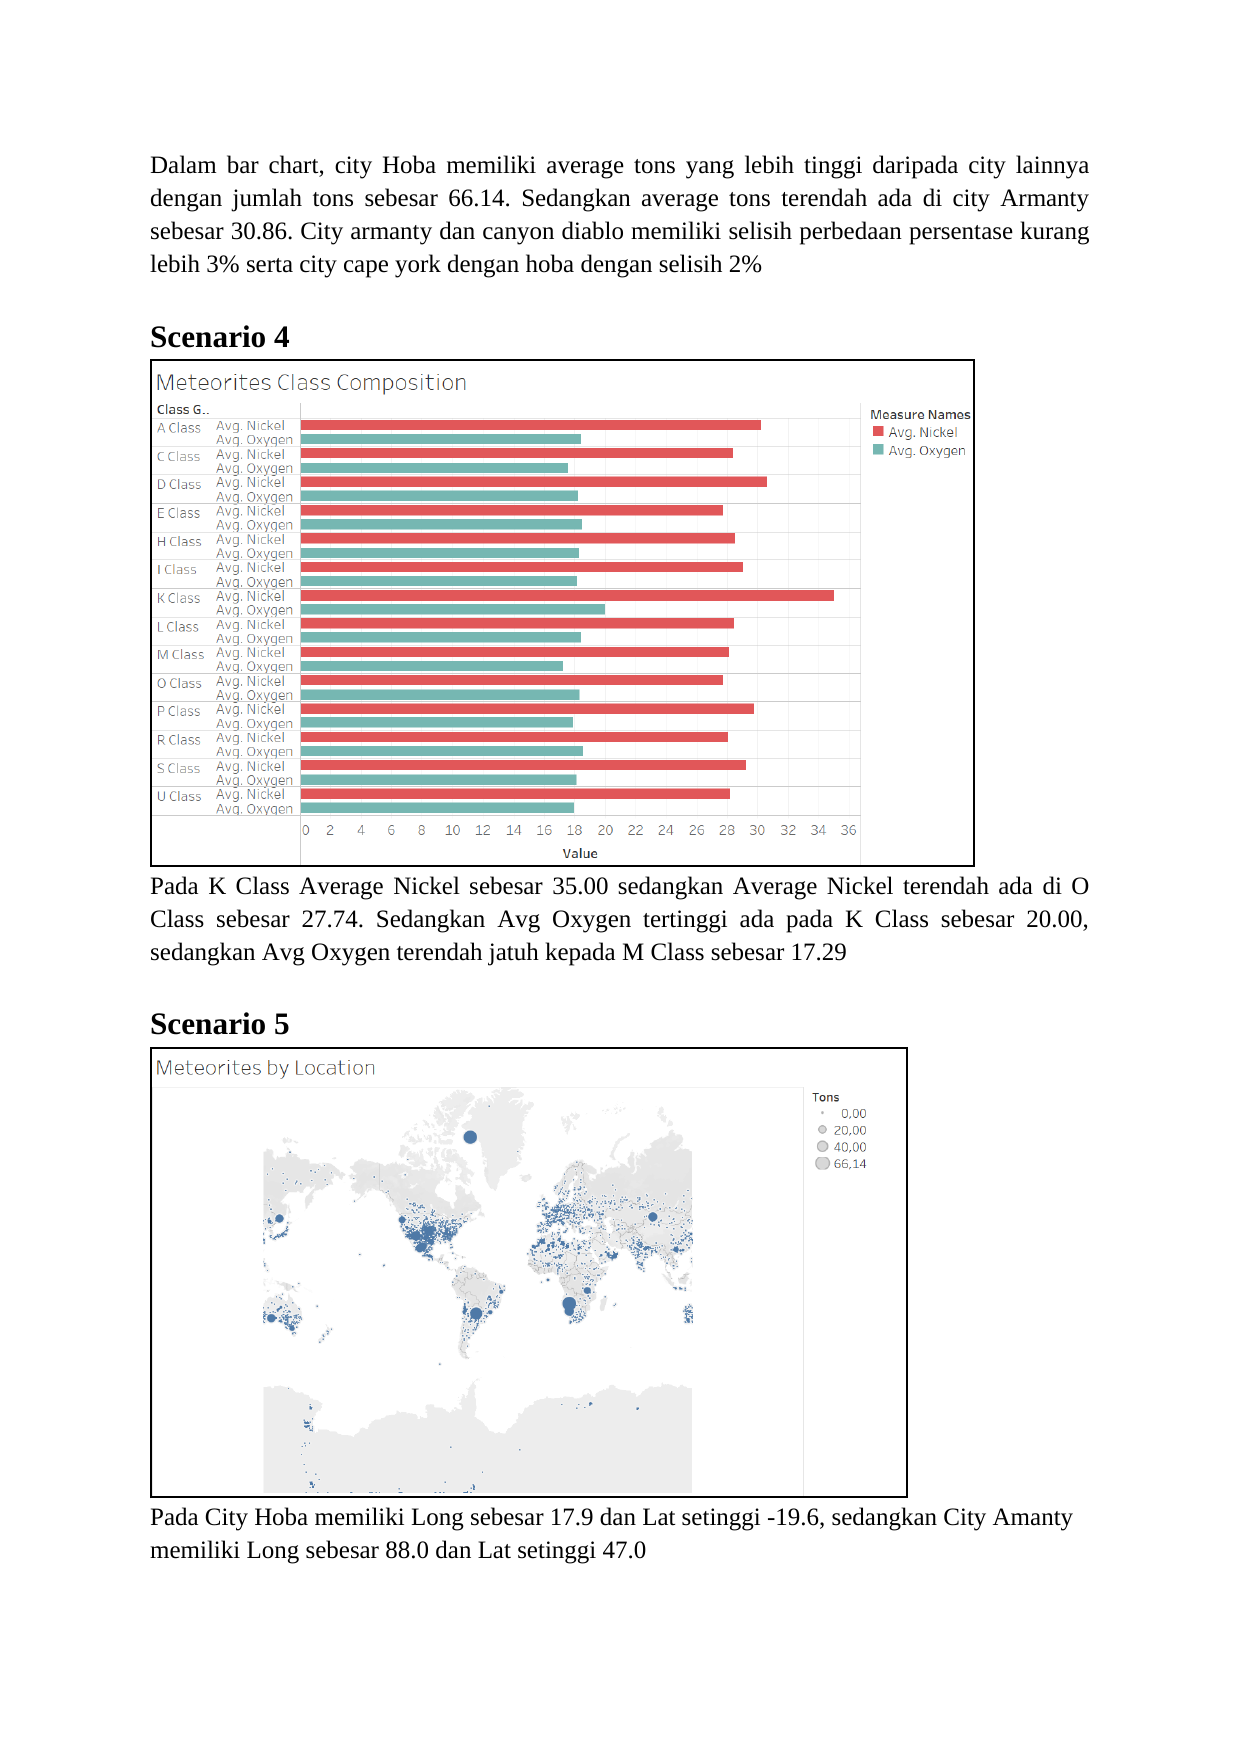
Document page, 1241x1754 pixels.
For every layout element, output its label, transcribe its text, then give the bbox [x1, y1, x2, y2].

text Dalam bar chart, city Hoba memiliki average tons yang lebih tinggi daripada city lainnya dengan jumlah tons sebesar 66.14. Sedangkan average tons terendah ada di city Armanty sebesar 30.86. City armanty dan canyon diablo memiliki selisih perbedaan persentase kurang lebih 3% serta city cape york dengan hoba dengan selisih 2% [150, 150, 1090, 278]
text Pada City Hoba memiliki Long sebesar 17.9 dan Lat setinggi -19.6, sedangkan City Amanty memiliki Long sebesar 88.0 dan Lat setinggi 47.0 [150, 1502, 1090, 1564]
text Pada K Class Average Nickel sebesar 35.00 sedangkan Average Nickel terendah ada di O Class sebesar 27.74. Sedangkan Avg Oxygen tertinggi ada pada K Class sebesar 20.00, sedangkan Avg Oxygen terendah jatuh kepada M Class sebesar 17.29 [150, 871, 1090, 966]
picture [152, 361, 973, 865]
text Scenario 4 [150, 318, 1090, 354]
text Scenario 5 [150, 1006, 1090, 1042]
picture [152, 1049, 906, 1496]
